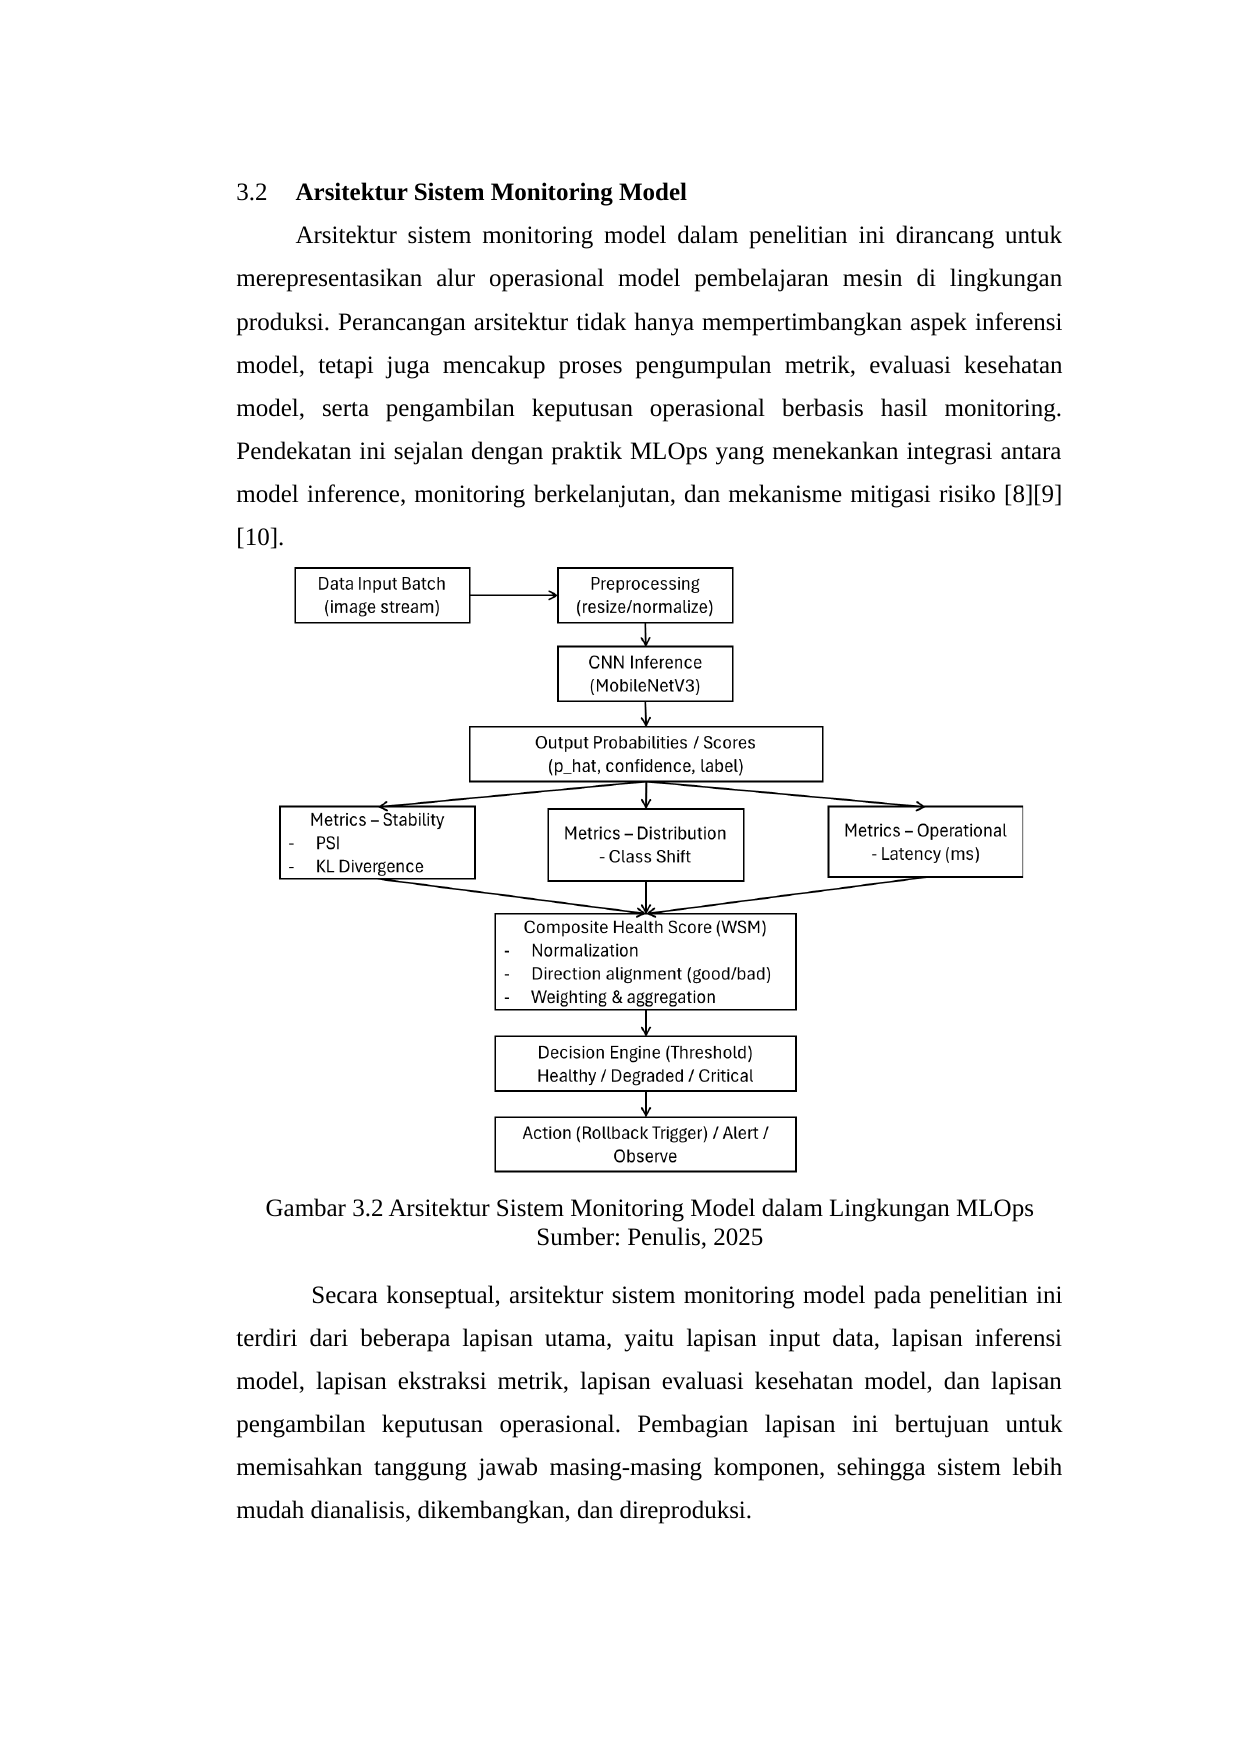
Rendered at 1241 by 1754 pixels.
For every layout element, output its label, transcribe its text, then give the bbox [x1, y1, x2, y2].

text Sumber: Penulis, 2025 [236, 1222, 1063, 1251]
text Secara konseptual, arsitektur sistem monitoring model pada penelitian ini terdiri dari beberapa lapisan utama, yaitu lapisan input data, lapisan inferensi model, lapisan ekstraksi metrik, lapisan evaluasi kesehatan model, dan lapisan pengambilan keputusan operasional. Pembagian lapisan ini bertujuan untuk memisahkan tanggung jawab masing-masing komponen, sehingga sistem lebih mudah dianalisis, dikembangkan, dan direproduksi. [236, 1280, 1063, 1524]
subtitle 3.2 Arsitektur Sistem Monitoring Model [236, 177, 1063, 206]
picture [276, 565, 1024, 1179]
text Arsitektur sistem monitoring model dalam penelitian ini dirancang untuk merepresentasikan alur operasional model pembelajaran mesin di lingkungan produksi. Perancangan arsitektur tidak hanya mempertimbangkan aspek inferensi model, tetapi juga mencakup proses pengumpulan metrik, evaluasi kesehatan model, serta pengambilan keputusan operasional berbasis hasil monitoring. Pendekatan ini sejalan dengan praktik MLOps yang menekankan integrasi antara model inference, monitoring berkelanjutan, dan mekanisme mitigasi risiko [8][9][10]. [236, 220, 1063, 551]
text Gambar 3.2 Arsitektur Sistem Monitoring Model dalam Lingkungan MLOps [236, 1193, 1063, 1222]
